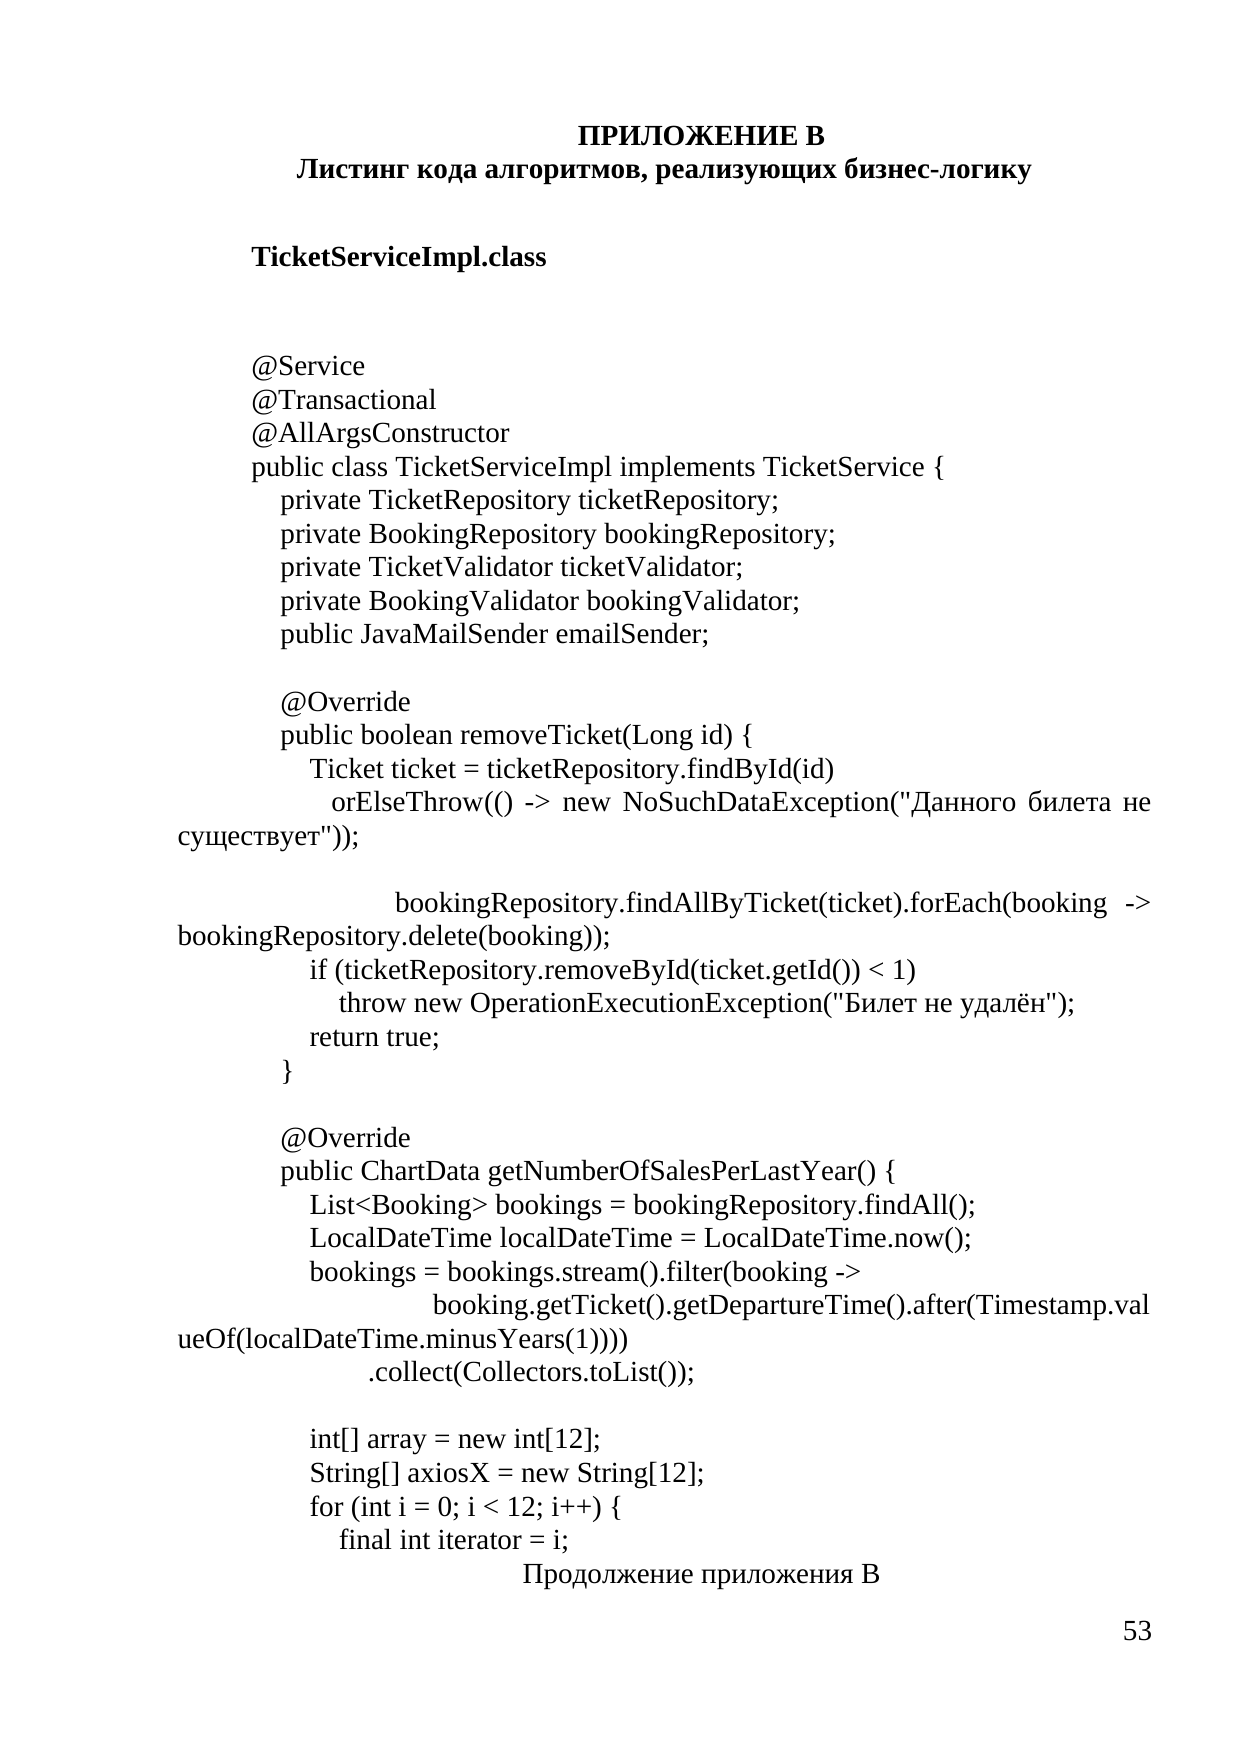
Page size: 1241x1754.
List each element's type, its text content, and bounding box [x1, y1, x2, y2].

text @AllArgsConstructor [177, 415, 1152, 449]
text bookingRepository.findAllByTicket(ticket).forEach(booking -> bookingRepository.delete(booking)); [177, 885, 1152, 952]
text private TicketValidator ticketValidator; [177, 549, 1152, 583]
text bookings = bookings.stream().filter(booking -> [177, 1254, 1152, 1287]
text public ChartData getNumberOfSalesPerLastYear() { [177, 1153, 1152, 1187]
text String[] axiosX = new String[12]; [177, 1455, 1152, 1489]
text List<Booking> bookings = bookingRepository.findAll(); [177, 1187, 1152, 1220]
text int[] array = new int[12]; [177, 1422, 1152, 1455]
text orElseThrow(() -> new NoSuchDataException("Данного билета не существует")); [177, 784, 1152, 851]
text final int iterator = i; [177, 1522, 1152, 1556]
text public JavaMailSender emailSender; [177, 617, 1152, 650]
text ПРИЛОЖЕНИЕ В [177, 118, 1152, 152]
text Ticket ticket = ticketRepository.findById(id) [177, 751, 1152, 784]
text Листинг кода алгоритмов, реализующих бизнес-логику [177, 152, 1152, 185]
text .collect(Collectors.toList()); [177, 1354, 1152, 1388]
text } [177, 1053, 1152, 1086]
text if (ticketRepository.removeById(ticket.getId()) < 1) [177, 952, 1152, 986]
text booking.getTicket().getDepartureTime().after(Timestamp.valueOf(localDateTime.minusYears(1)))) [177, 1287, 1152, 1354]
text LocalDateTime localDateTime = LocalDateTime.now(); [177, 1220, 1152, 1254]
text public class TicketServiceImpl implements TicketService { [177, 449, 1152, 482]
text private TicketRepository ticketRepository; [177, 482, 1152, 516]
text for (int i = 0; i < 12; i++) { [177, 1489, 1152, 1522]
text private BookingValidator bookingValidator; [177, 583, 1152, 617]
text throw new OperationExecutionException("Билет не удалён"); [177, 986, 1152, 1019]
text @Override [177, 684, 1152, 717]
text public boolean removeTicket(Long id) { [177, 717, 1152, 751]
text @Service [177, 348, 1152, 382]
text Продолжение приложения В [177, 1556, 1152, 1589]
text @Override [177, 1120, 1152, 1153]
text return true; [177, 1019, 1152, 1053]
text @Transactional [177, 382, 1152, 415]
text TicketServiceImpl.class [177, 239, 1152, 273]
text private BookingRepository bookingRepository; [177, 516, 1152, 549]
